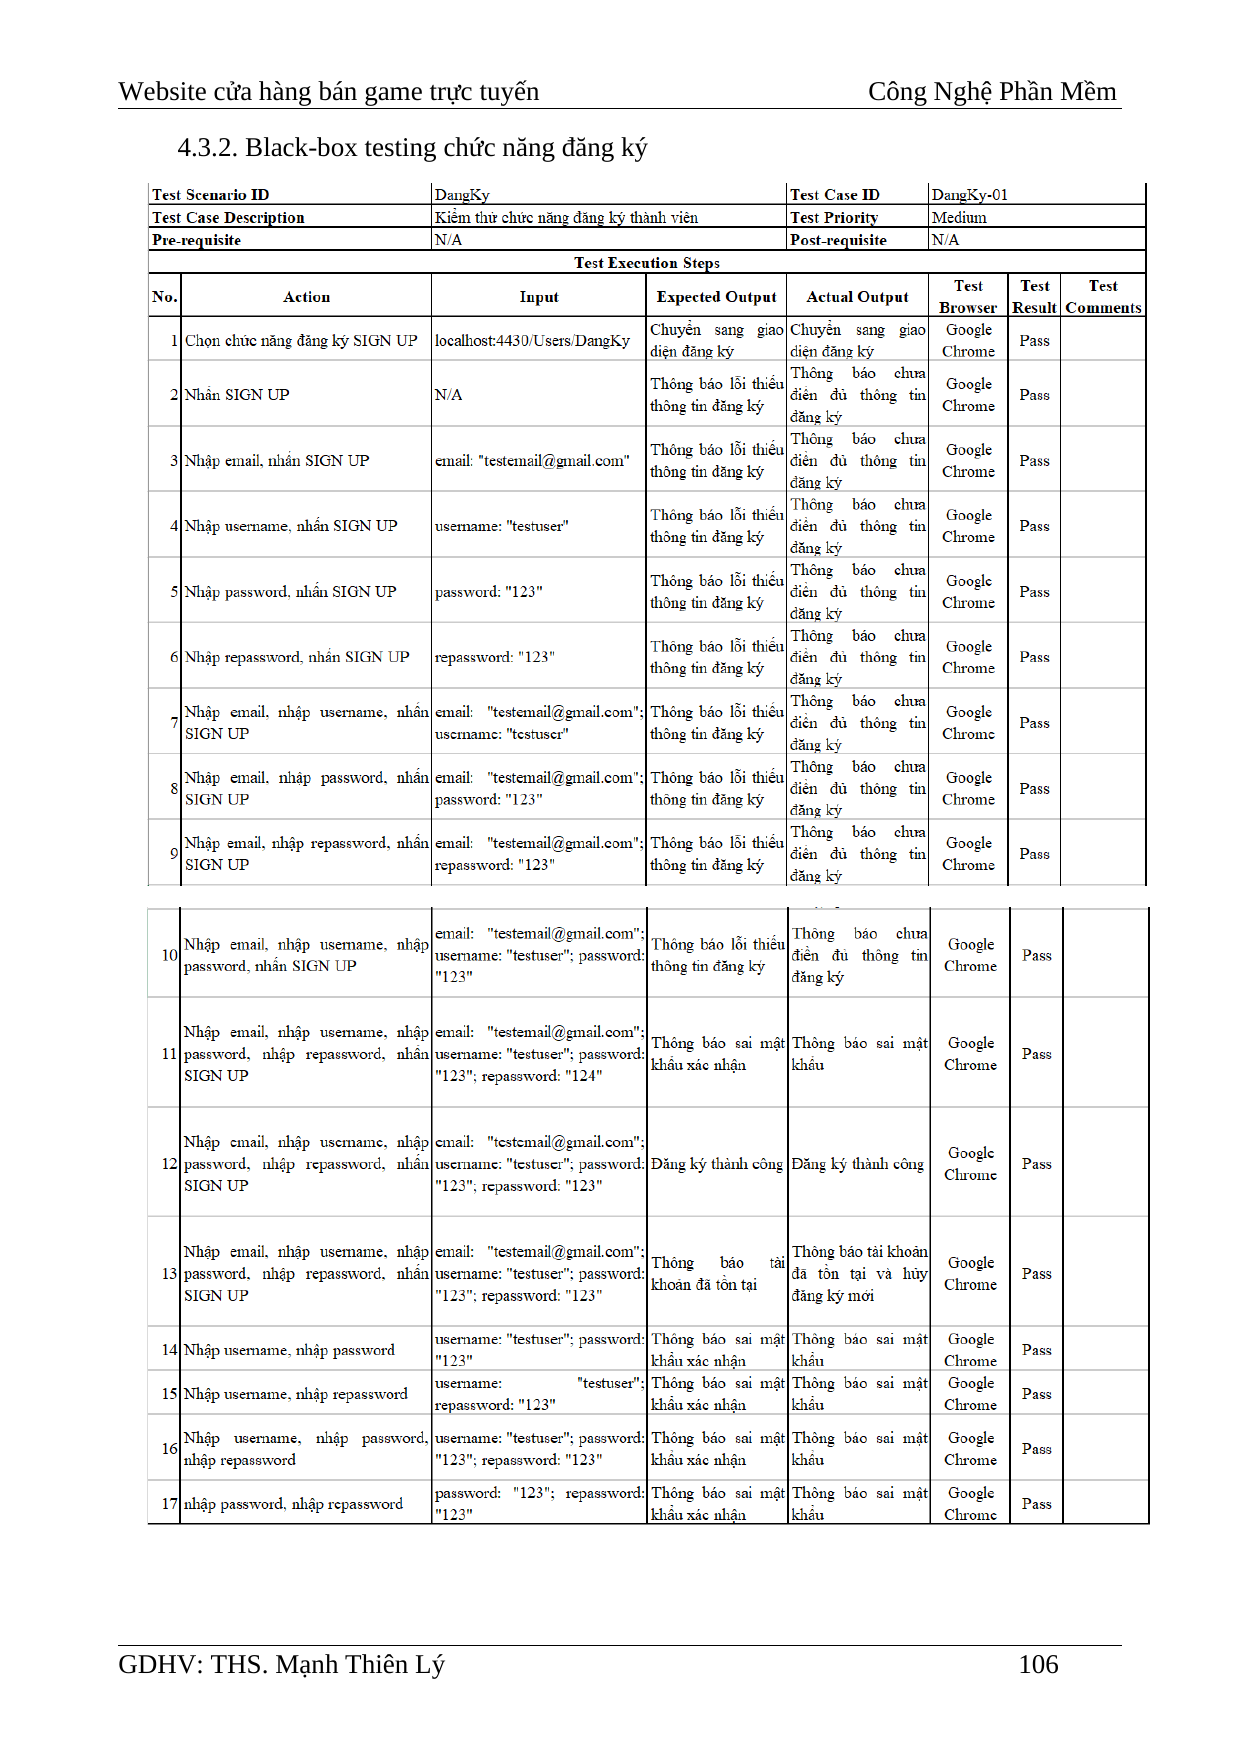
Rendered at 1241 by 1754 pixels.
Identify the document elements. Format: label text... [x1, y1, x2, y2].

subtitle Black-box testing chức năng đăng ký [177, 131, 1122, 162]
picture [147, 907, 1152, 1525]
picture [147, 183, 1152, 886]
